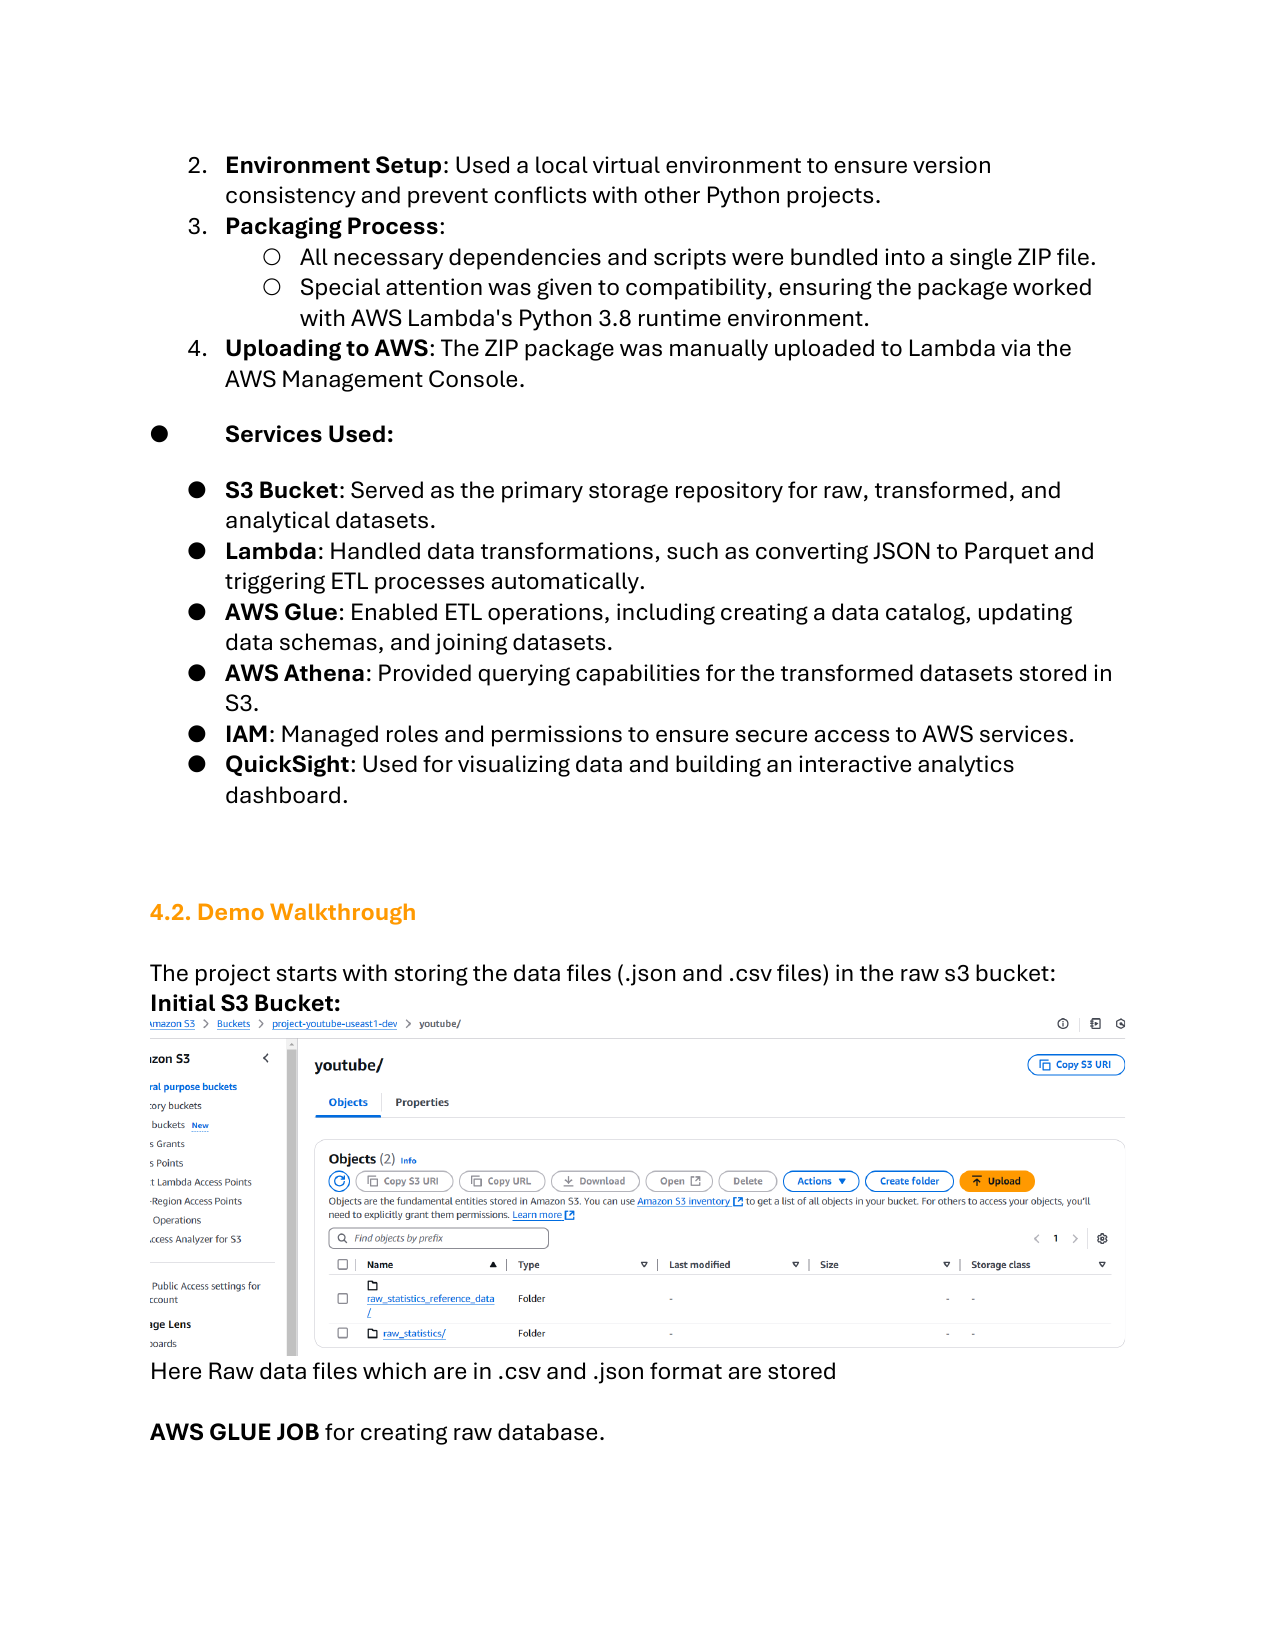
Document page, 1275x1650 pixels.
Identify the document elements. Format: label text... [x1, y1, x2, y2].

list AWS Athena: Provided querying capabilities for the transformed datasets stored in S3. [187, 658, 1125, 719]
list All necessary dependencies and scripts were bundled into a single ZIP file. [262, 242, 1125, 272]
text 4.2. Demo Walkthrough [150, 896, 1125, 927]
subtitle Services Used: [150, 419, 1125, 450]
list Environment Setup: Used a local virtual environment to ensure version consistency and prevent conflicts with other Python projects. [187, 150, 1125, 211]
list QuickSight: Used for visualizing data and building an interactive analytics dashboard. [187, 749, 1125, 810]
text AWS GLUE JOB for creating raw database. [150, 1417, 1125, 1478]
list Packaging Process: [187, 211, 1125, 242]
list Lambda: Handled data transformations, such as converting JSON to Parquet and triggering ETL processes automatically. [187, 536, 1125, 597]
list Uploading to AWS: The ZIP package was manually uploaded to Lambda via the AWS Management Console. [187, 333, 1125, 394]
text Initial S3 Bucket: [150, 988, 1125, 1018]
text Here Raw data files which are in .csv and .json format are stored [150, 1356, 1125, 1387]
list S3 Bucket: Served as the primary storage repository for raw, transformed, and analytical datasets. [187, 475, 1125, 536]
list Special attention was given to compatibility, ensuring the package worked with AWS Lambda's Python 3.8 runtime environment. [262, 272, 1125, 333]
list AWS Glue: Enabled ETL operations, including creating a data catalog, updating data schemas, and joining datasets. [187, 597, 1125, 658]
picture [150, 1018, 1125, 1356]
text The project starts with storing the data files (.json and .csv files) in the raw s3 bucket: [150, 957, 1125, 988]
list IAM: Managed roles and permissions to ensure secure access to AWS services. [187, 719, 1125, 749]
